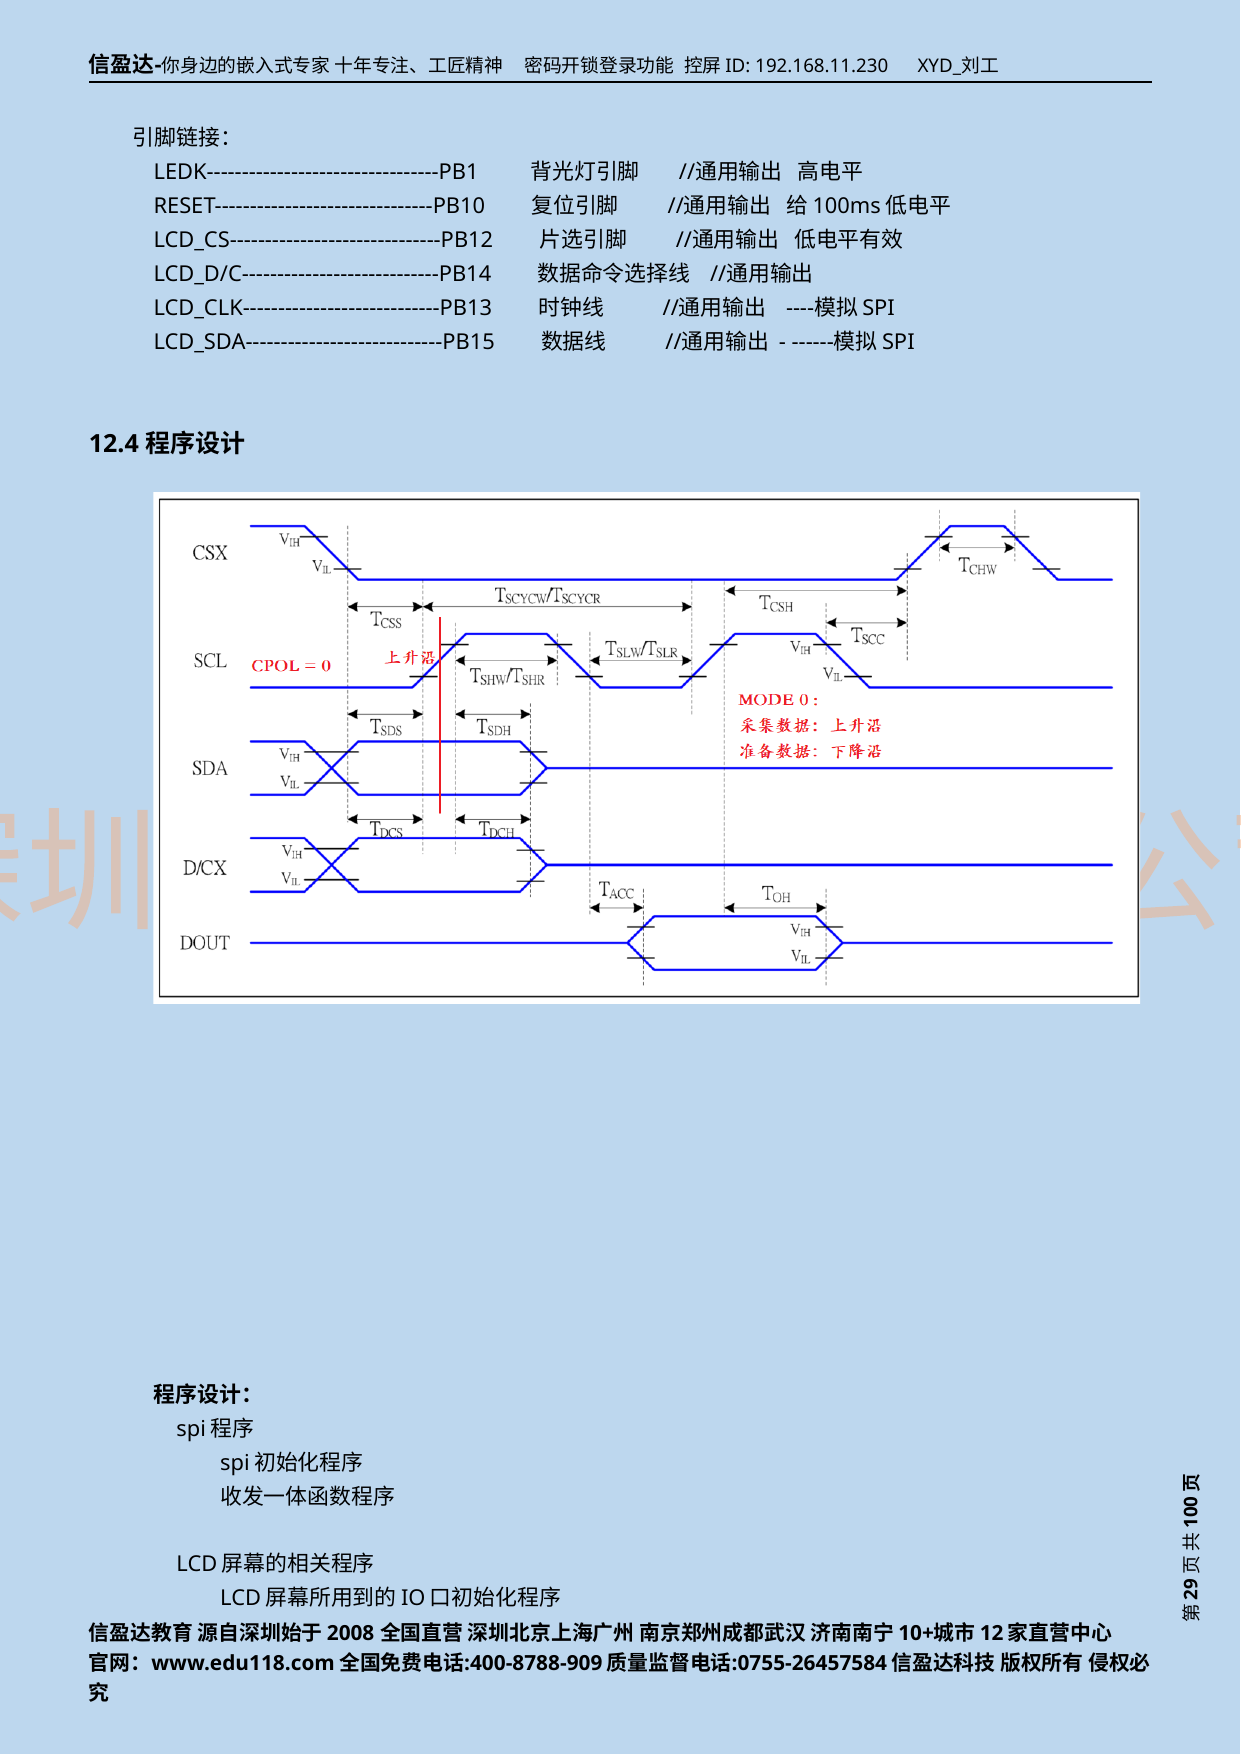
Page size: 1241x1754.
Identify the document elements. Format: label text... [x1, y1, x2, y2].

text 程序设计： [132, 1376, 1152, 1409]
text LCD_CS------------------------------PB12 片选引脚 //通用输出 低电平有效 [132, 221, 1152, 255]
text RESET-------------------------------PB10 复位引脚 //通用输出 给100ms低电平 [132, 187, 1152, 221]
text LEDK---------------------------------PB1 背光灯引脚 //通用输出 高电平 [132, 153, 1152, 187]
text LCD_CLK----------------------------PB13 时钟线 //通用输出 ----模拟SPI [132, 289, 1152, 323]
picture [153, 492, 1141, 1004]
subtitle 程序设计 [89, 408, 1152, 476]
text 收发一体函数程序 [132, 1477, 1152, 1511]
text LCD屏幕所用到的IO口初始化程序 [132, 1579, 1152, 1613]
text LCD_SDA----------------------------PB15 数据线 //通用输出 - ------模拟SPI [132, 323, 1152, 357]
text spi初始化程序 [132, 1443, 1152, 1477]
text 引脚链接： [89, 119, 1152, 153]
text LCD_D/C----------------------------PB14 数据命令选择线 //通用输出 [132, 255, 1152, 289]
text spi程序 [132, 1409, 1152, 1443]
text LCD屏幕的相关程序 [132, 1545, 1152, 1579]
